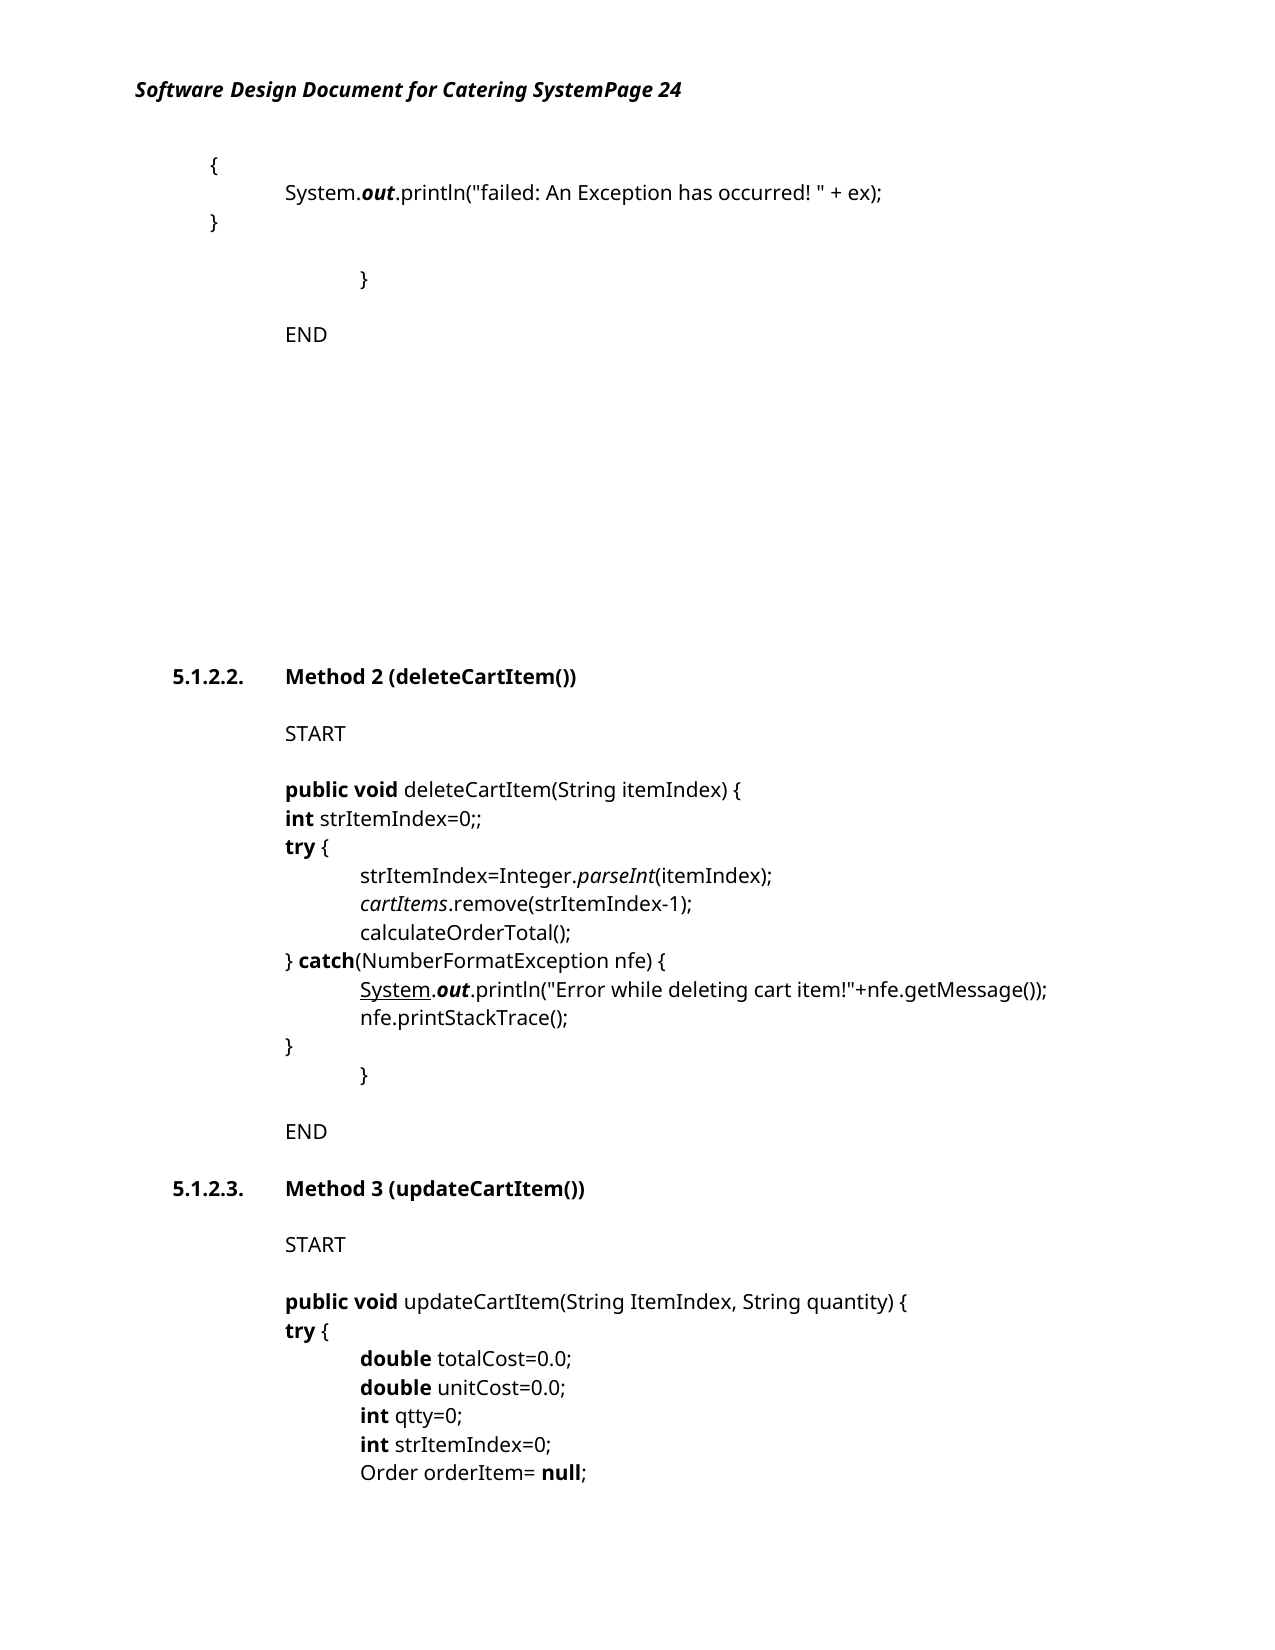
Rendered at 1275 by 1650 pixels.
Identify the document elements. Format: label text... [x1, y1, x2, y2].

text nfe.printStackTrace(); [135, 1003, 1140, 1032]
list } [285, 1060, 1140, 1088]
text int strItemIndex=0;; [135, 804, 1140, 832]
text System.out.println("failed: An Exception has occurred! " + ex); [135, 178, 1140, 207]
text Order orderItem= null; [135, 1458, 1140, 1487]
text } catch(NumberFormatException nfe) { [135, 946, 1140, 975]
list Method 2 (deleteCartItem()) [172, 662, 1140, 690]
list START [285, 719, 1140, 747]
text try { [135, 1316, 1140, 1344]
text System.out.println("Error while deleting cart item!"+nfe.getMessage()); [135, 975, 1140, 1003]
list } [285, 264, 1140, 292]
text public void deleteCartItem(String itemIndex) { [135, 776, 1140, 804]
list Method 3 (updateCartItem()) [172, 1174, 1140, 1202]
text calculateOrderTotal(); [135, 918, 1140, 946]
text public void updateCartItem(String ItemIndex, String quantity) { [135, 1287, 1140, 1316]
text try { [135, 832, 1140, 861]
text double totalCost=0.0; [135, 1344, 1140, 1373]
text strItemIndex=Integer.parseInt(itemIndex); [135, 861, 1140, 889]
text int strItemIndex=0; [135, 1430, 1140, 1458]
text double unitCost=0.0; [135, 1373, 1140, 1401]
text cartItems.remove(strItemIndex-1); [135, 889, 1140, 918]
list END [285, 1117, 1140, 1145]
text } [135, 1032, 1140, 1060]
list END [285, 321, 1140, 349]
list START [285, 1231, 1140, 1259]
text int qtty=0; [135, 1401, 1140, 1430]
text { [135, 150, 1140, 178]
text } [135, 207, 1140, 235]
